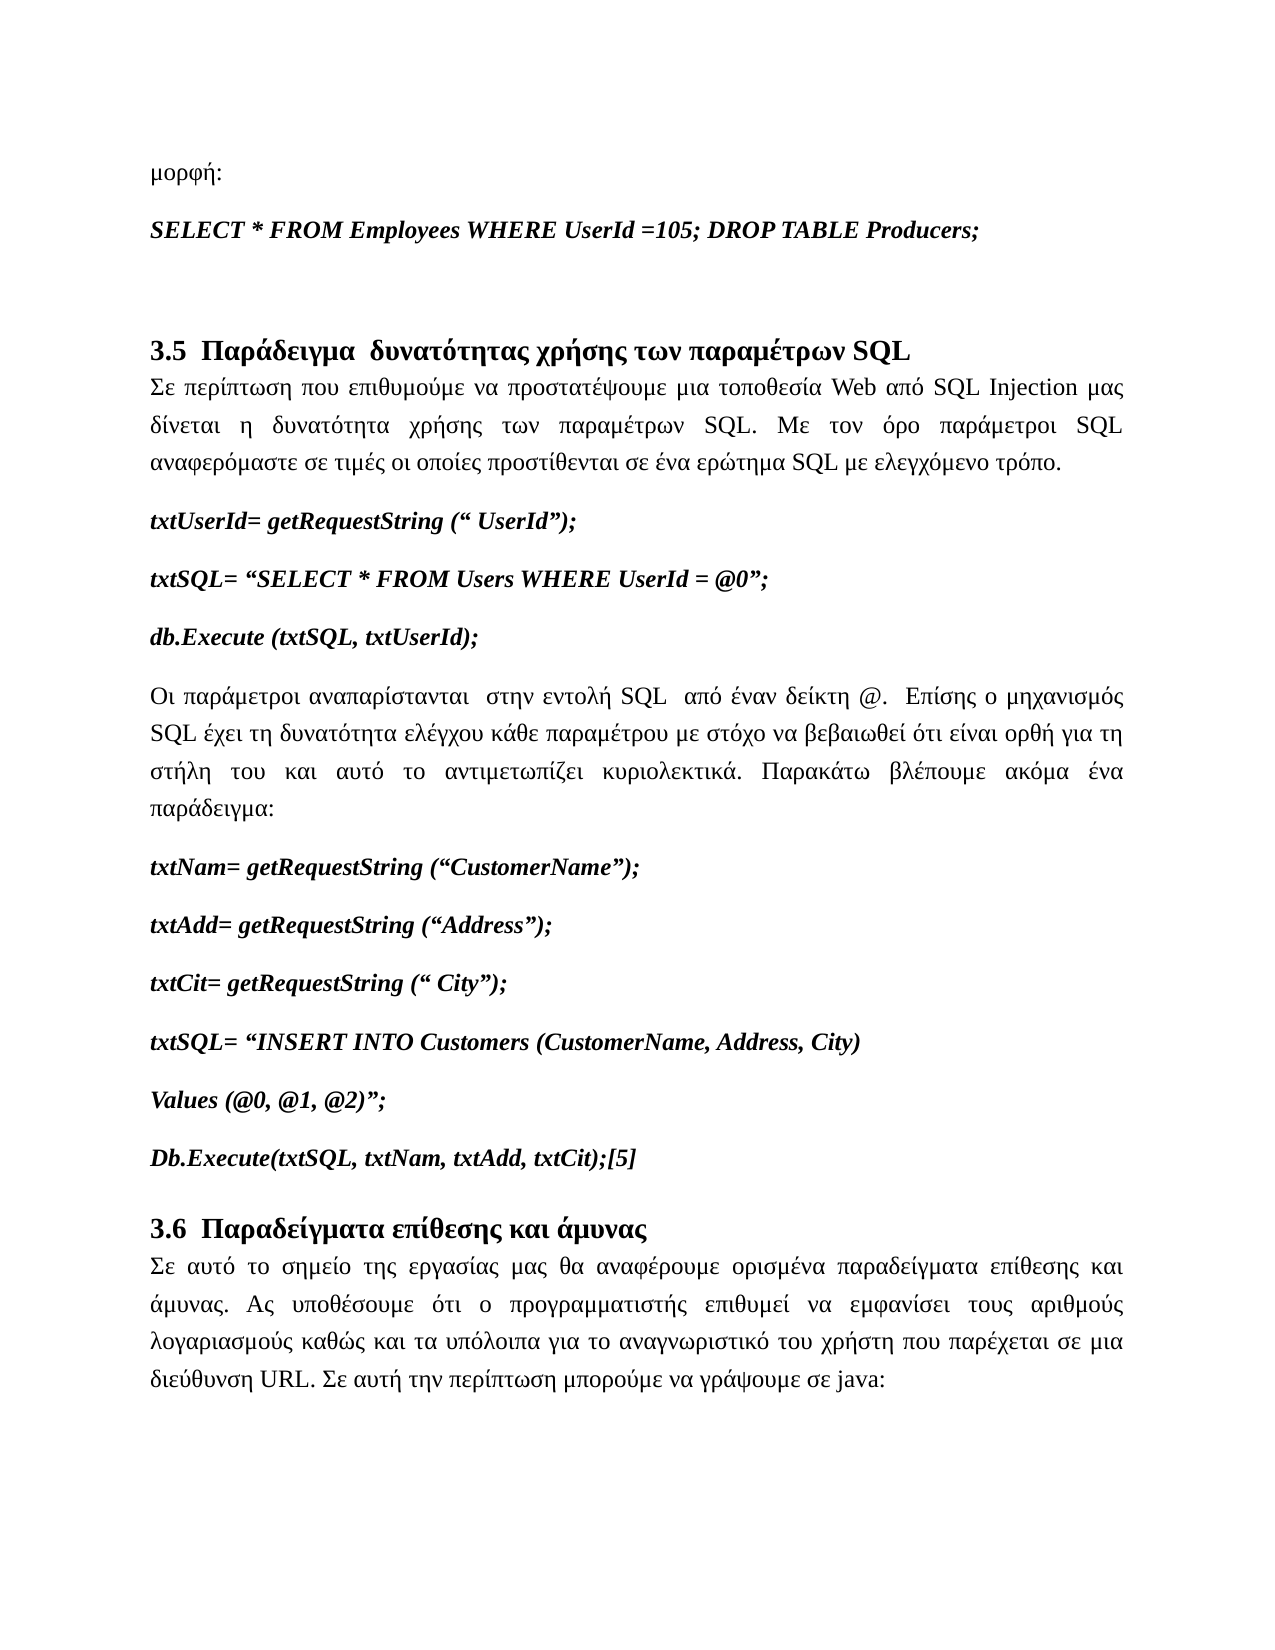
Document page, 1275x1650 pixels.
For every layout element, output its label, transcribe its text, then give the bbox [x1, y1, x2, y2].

text db.Execute (txtSQL, txtUserId); [150, 616, 1125, 653]
text txtSQL= “SELECT * FROM Users WHERE UserId = @0”; [150, 557, 1125, 595]
text Σε αυτό το σημείο της εργασίας μας θα αναφέρουμε ορισμένα παραδείγματα επίθεσης και άμυνας. Ας υποθέσουμε ότι ο προγραμματιστής επιθυμεί να εμφανίσει τους αριθμούς λογαριασμούς καθώς και τα υπόλοιπα για το αναγνωριστικό του χρήστη που παρέχεται σε μια διεύθυνση URL. Σε αυτή την περίπτωση μπορούμε να γράψουμε σε java: [150, 1244, 1125, 1394]
text 3.6 Παραδείγματα επίθεσης και άμυνας [150, 1216, 1125, 1244]
text 3.5 Παράδειγμα δυνατότητας χρήσης των παραμέτρων SQL [150, 337, 1125, 366]
text txtSQL= “INSERT INTO Customers (CustomerName, Address, City) [150, 1020, 1125, 1057]
text Σε περίπτωση που επιθυμούμε να προστατέψουμε μια τοποθεσία Web από SQL Injection μας δίνεται η δυνατότητα χρήσης των παραμέτρων SQL. Με τον όρο παράμετροι SQL αναφερόμαστε σε τιμές οι οποίες προστίθενται σε ένα ερώτημα SQL με ελεγχόμενο τρόπο. [150, 366, 1125, 478]
text txtAdd= getRequestString (“Address”); [150, 903, 1125, 941]
text Values (@0, @1, @2)”; [150, 1078, 1125, 1116]
text txtNam= getRequestString (“CustomerName”); [150, 845, 1125, 882]
text txtCit= getRequestString (“ City”); [150, 962, 1125, 999]
text Οι παράμετροι αναπαρίστανται στην εντολή SQL από έναν δείκτη @. Επίσης ο μηχανισμός SQL έχει τη δυνατότητα ελέγχου κάθε παραμέτρου με στόχο να βεβαιωθεί ότι είναι ορθή για τη στήλη του και αυτό το αντιμετωπίζει κυριολεκτικά. Παρακάτω βλέπουμε ακόμα ένα παράδειγμα: [150, 674, 1125, 824]
text Db.Execute(txtSQL, txtNam, txtAdd, txtCit);[5] [150, 1137, 1125, 1174]
text txtUserId= getRequestString (“ UserId”); [150, 499, 1125, 537]
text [150, 150, 1125, 187]
text SELECT * FROM Employees WHERE UserId =105; DROP TABLE Producers; [150, 208, 1125, 246]
